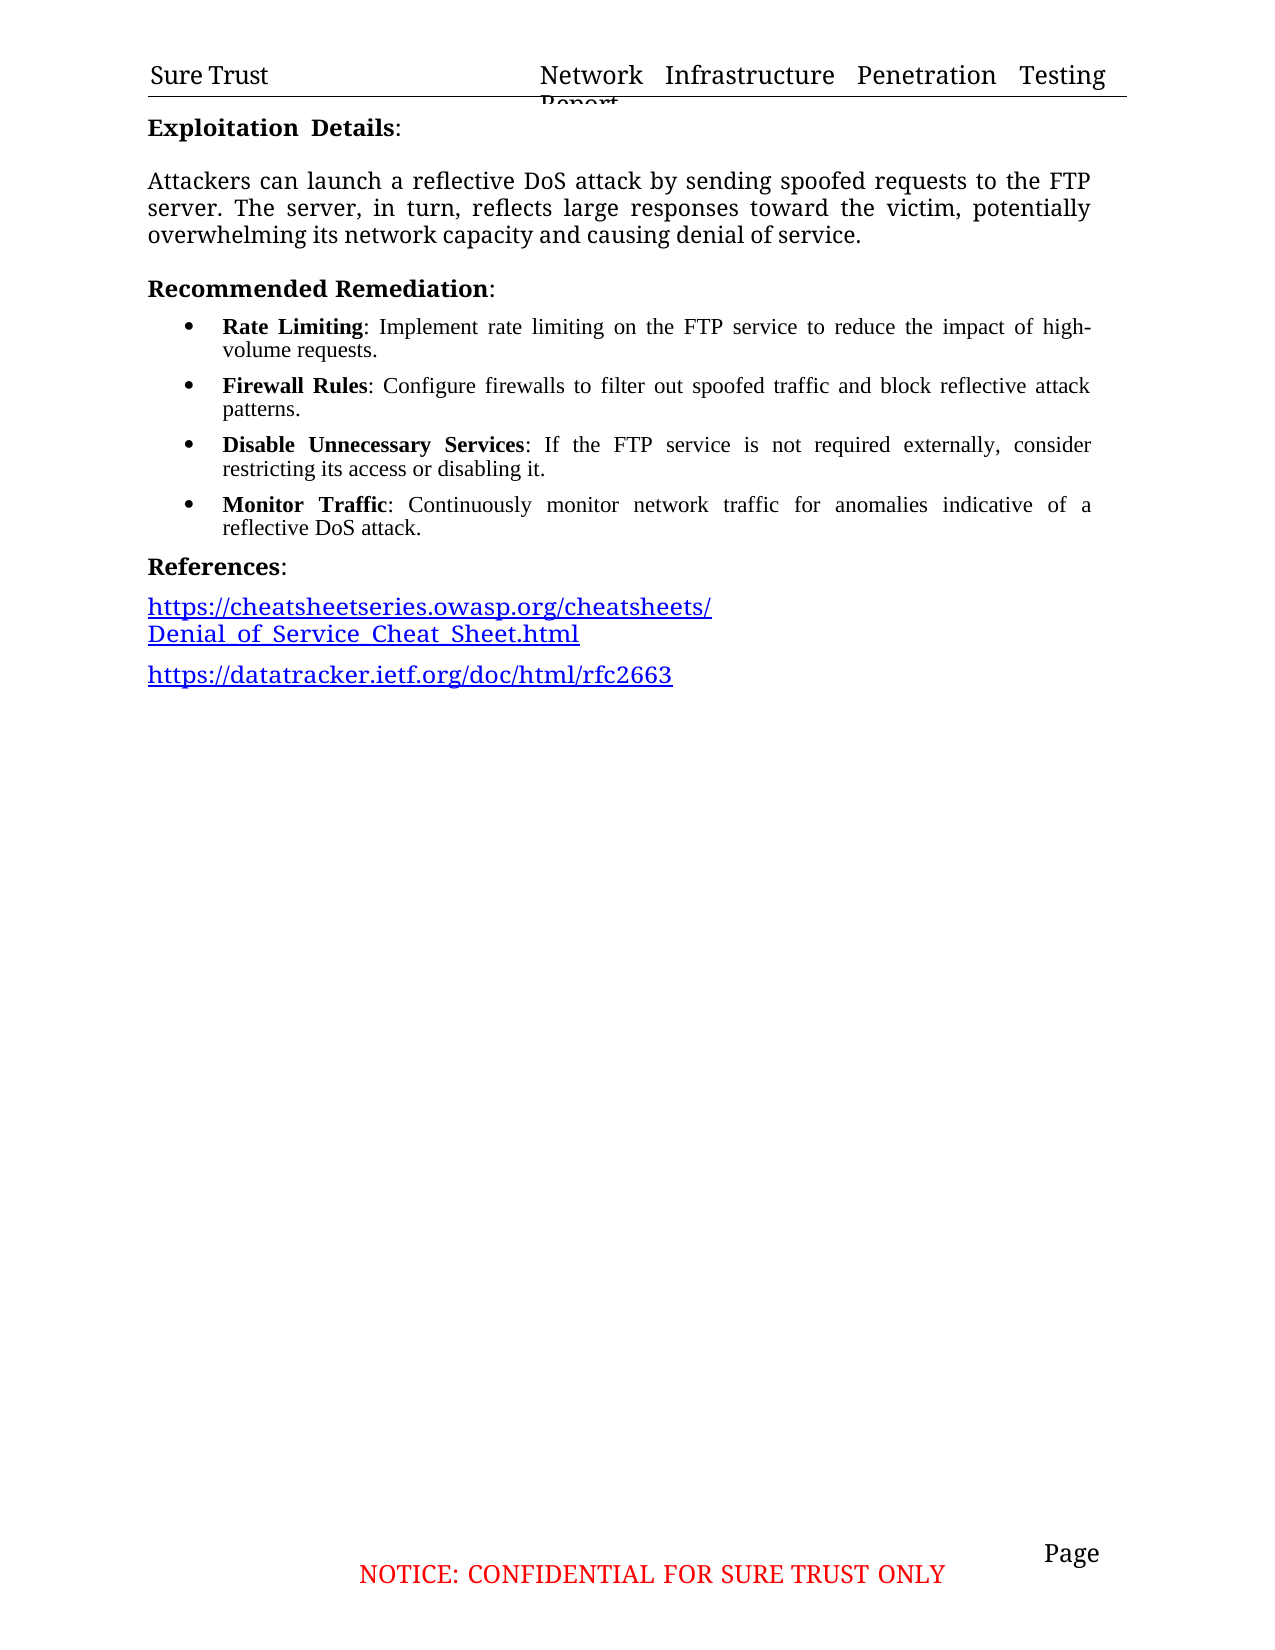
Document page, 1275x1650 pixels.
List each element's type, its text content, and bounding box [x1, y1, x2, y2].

list Monitor Traffic: Continuously monitor network traffic for anomalies indicative of a reflective DoS attack. [185, 493, 1092, 541]
text Exploitation Details: [147, 114, 1092, 142]
list Rate Limiting: Implement rate limiting on the FTP service to reduce the impact of high-volume requests. [185, 315, 1092, 362]
text https://datatracker.ietf.org/doc/html/rfc2663 [147, 661, 1092, 689]
text Attackers can launch a reflective DoS attack by sending spoofed requests to the FTP server. The server, in turn, reflects large responses toward the victim, potentially overwhelming its network capacity and causing denial of service. [147, 167, 1092, 251]
text References: [147, 553, 1092, 581]
text Recommended Remediation: [147, 275, 1092, 303]
text https://cheatsheetseries.owasp.org/cheatsheets/Denial_of_Service_Cheat_Sheet.html [147, 593, 1092, 649]
list Disable Unnecessary Services: If the FTP service is not required externally, consider restricting its access or disabling it. [185, 434, 1092, 481]
list Firewall Rules: Configure firewalls to filter out spoofed traffic and block reflective attack patterns. [185, 375, 1092, 422]
